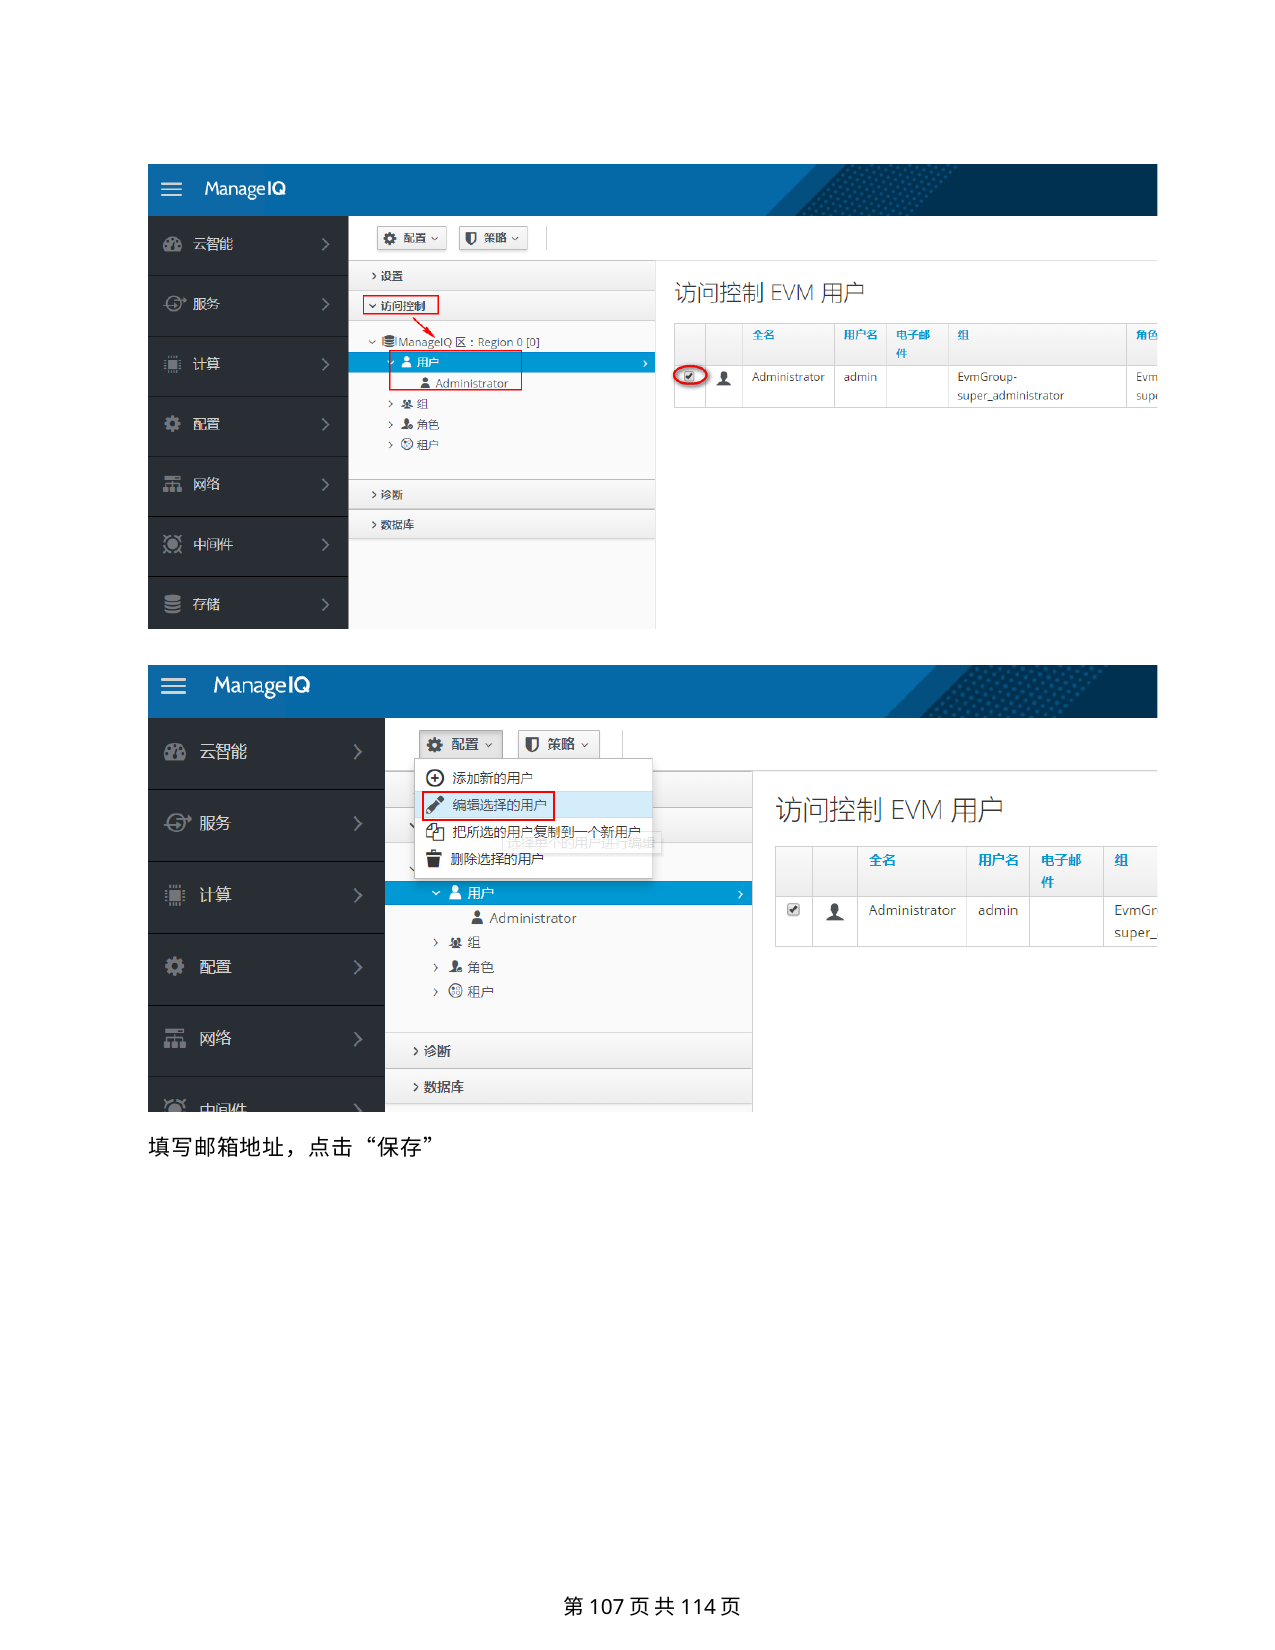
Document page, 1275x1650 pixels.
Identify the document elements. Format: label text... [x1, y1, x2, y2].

picture [148, 665, 1158, 1112]
picture [148, 164, 1158, 629]
text 填写邮箱地址，点击“保存” [148, 1127, 1156, 1165]
